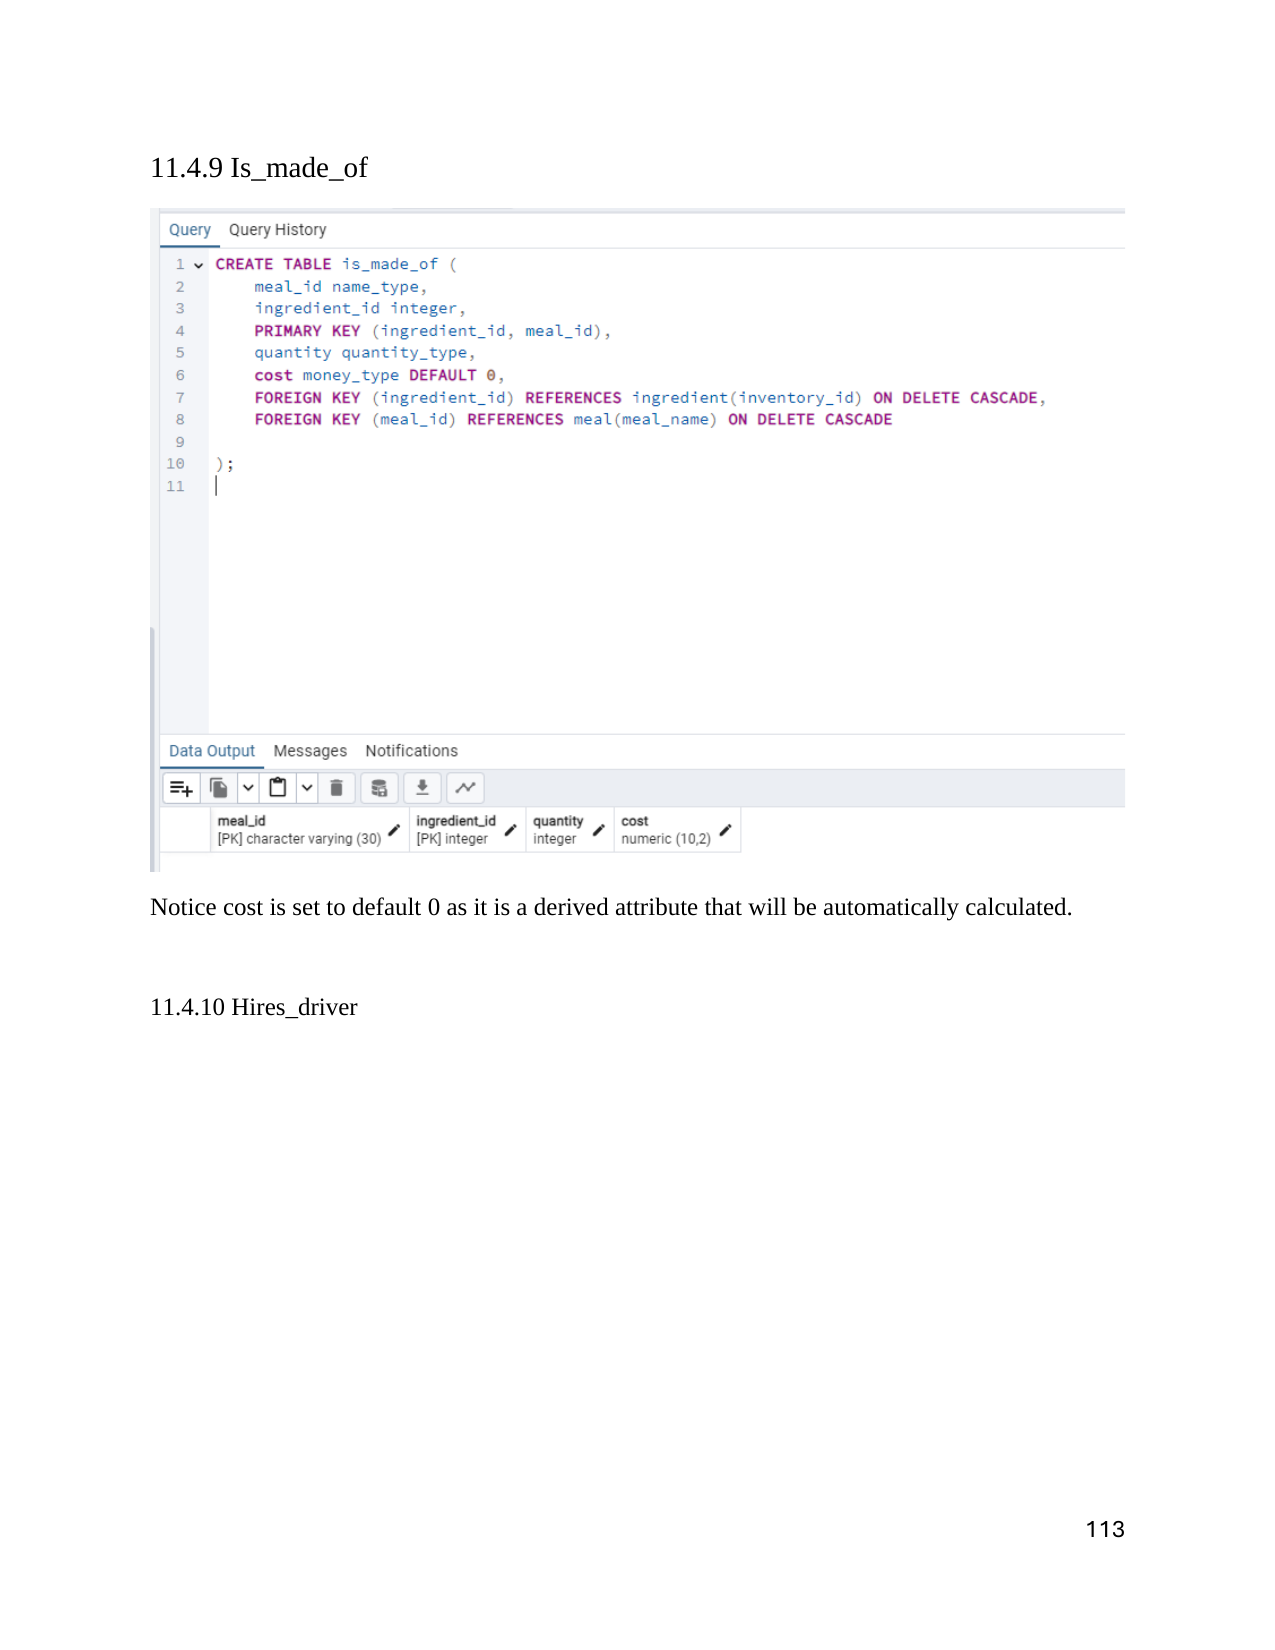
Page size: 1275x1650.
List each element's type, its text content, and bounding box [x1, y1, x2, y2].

picture [150, 208, 1125, 872]
subtitle 11.4.9 Is_made_of [150, 150, 1125, 183]
text 11.4.10 Hires_driver [150, 992, 1125, 1020]
text Notice cost is set to default 0 as it is a derived attribute that will be automatically calculated. [150, 892, 1125, 921]
